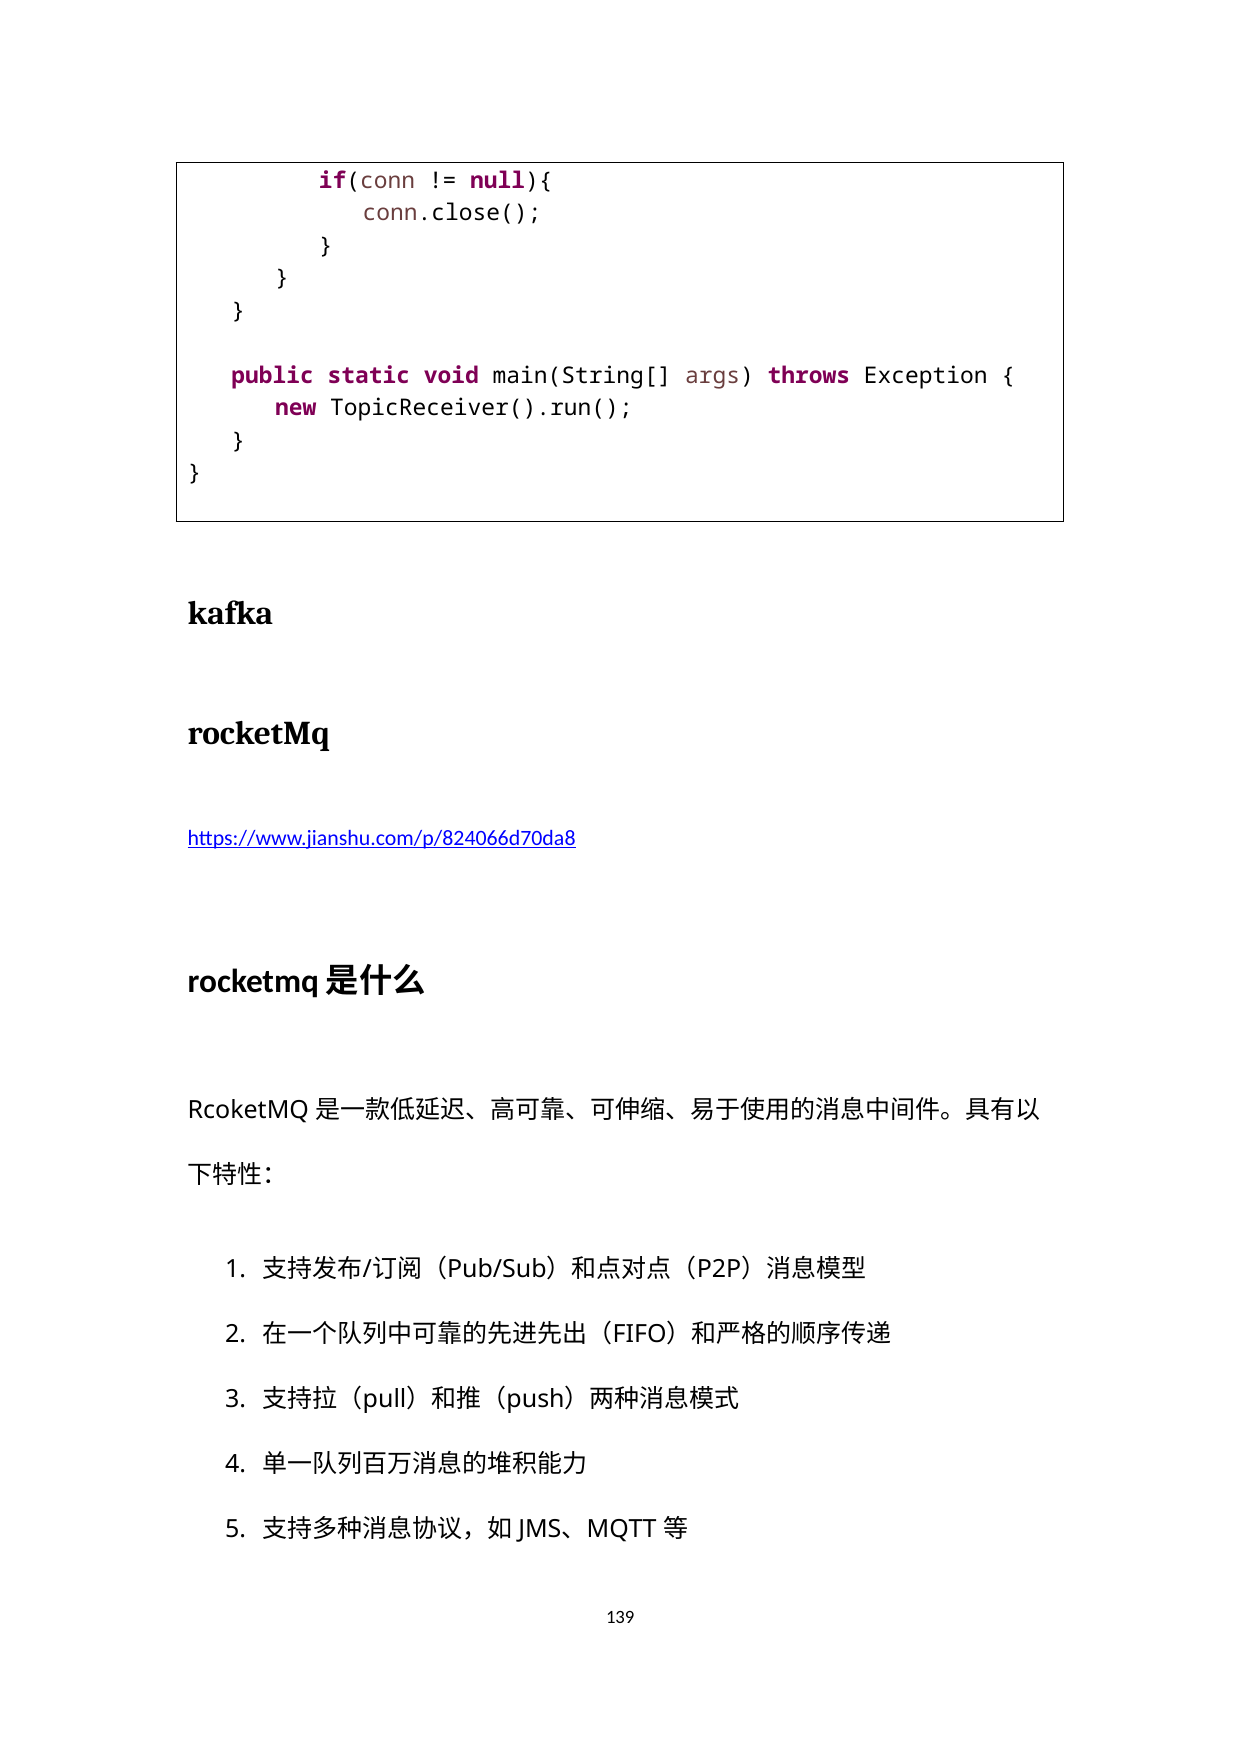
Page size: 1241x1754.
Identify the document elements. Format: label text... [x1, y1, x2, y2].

text RcoketMQ 是一款低延迟、高可靠、可伸缩、易于使用的消息中间件。具有以下特性： [187, 1075, 1053, 1205]
list 单一队列百万消息的堆积能力 [225, 1429, 1053, 1494]
list 支持拉（pull）和推（push）两种消息模式 [225, 1364, 1053, 1429]
subtitle rocketmq是什么 [187, 946, 1053, 1011]
list 在一个队列中可靠的先进先出（FIFO）和严格的顺序传递 [225, 1299, 1053, 1364]
text https://www.jianshu.com/p/824066d70da8 [187, 821, 1053, 854]
subtitle kafka [187, 581, 1053, 646]
subtitle rocketMq [187, 701, 1053, 766]
list 支持多种消息协议，如 JMS、MQTT 等 [225, 1494, 1053, 1559]
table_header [177, 163, 1063, 521]
list 支持发布/订阅（Pub/Sub）和点对点（P2P）消息模型 [225, 1234, 1053, 1299]
